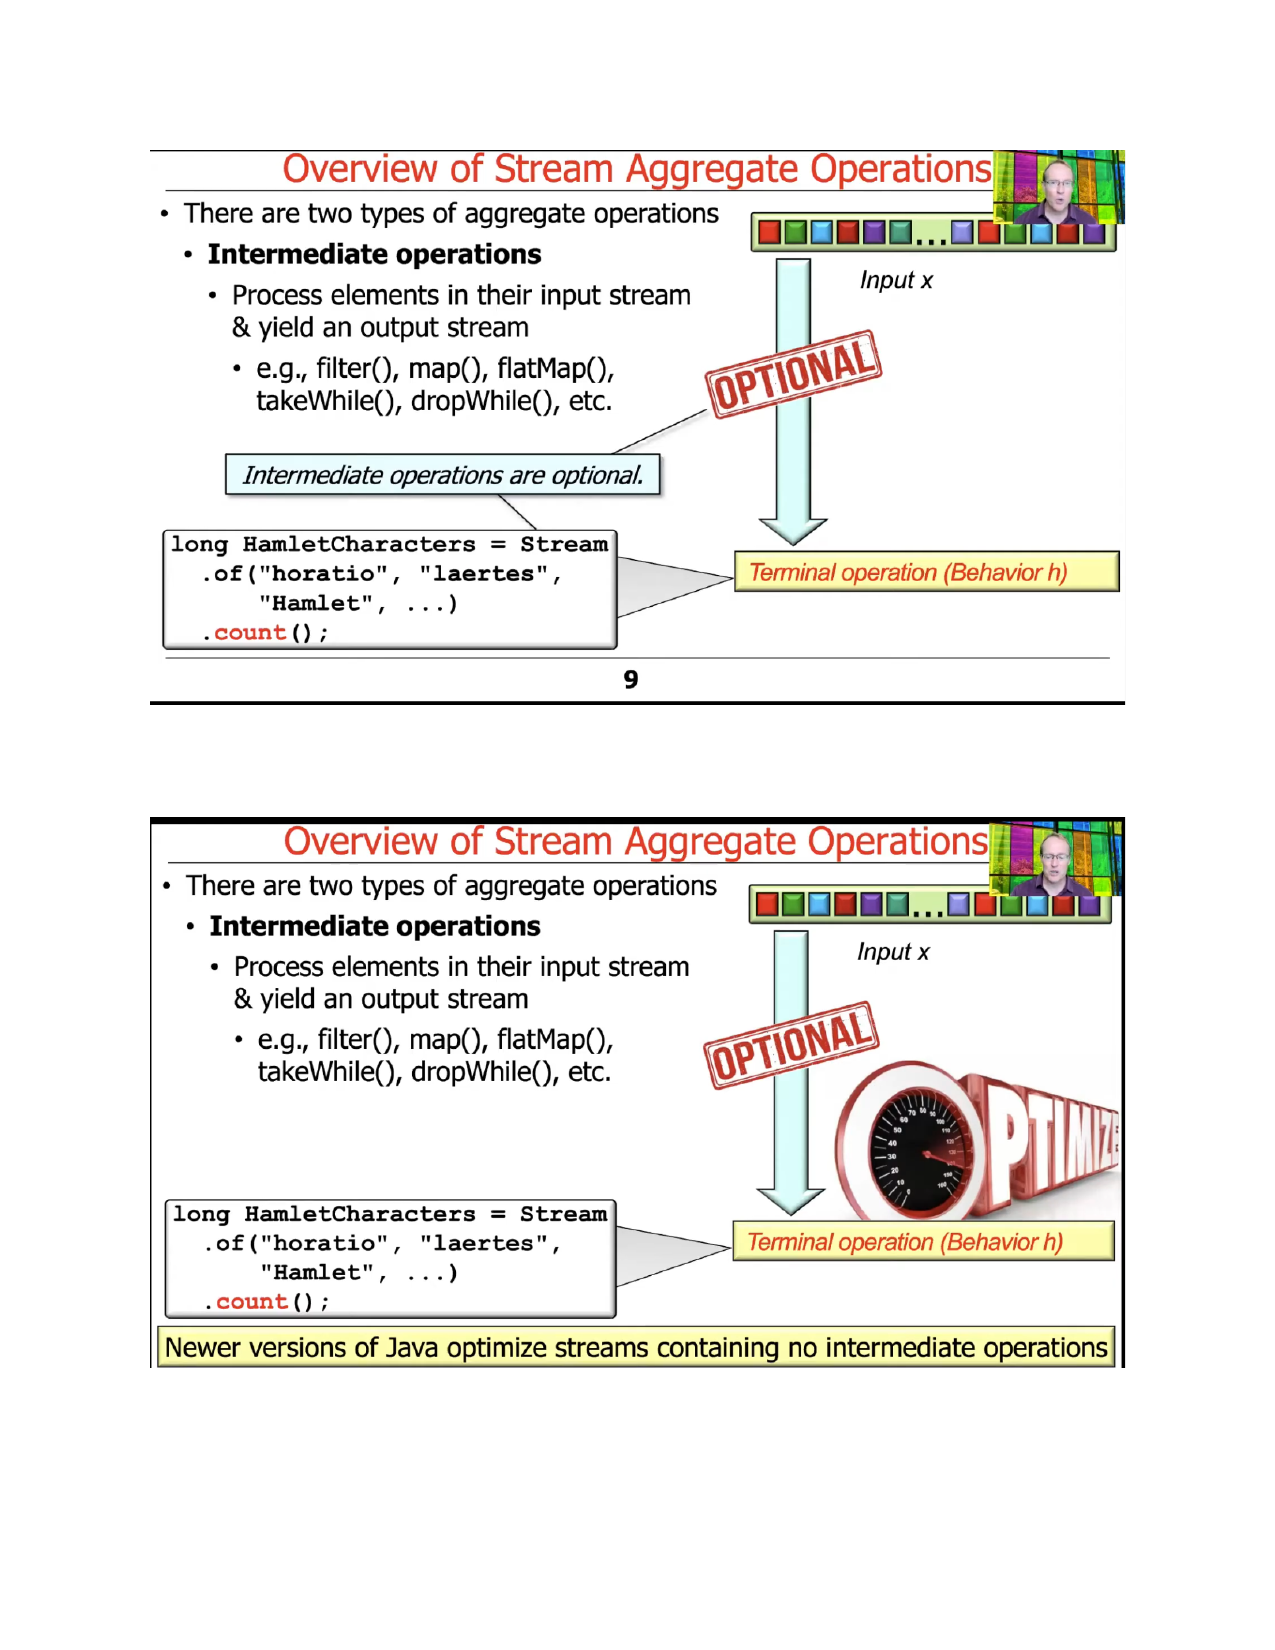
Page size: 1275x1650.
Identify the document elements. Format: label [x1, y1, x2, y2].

picture [150, 150, 1125, 705]
picture [150, 817, 1125, 1368]
